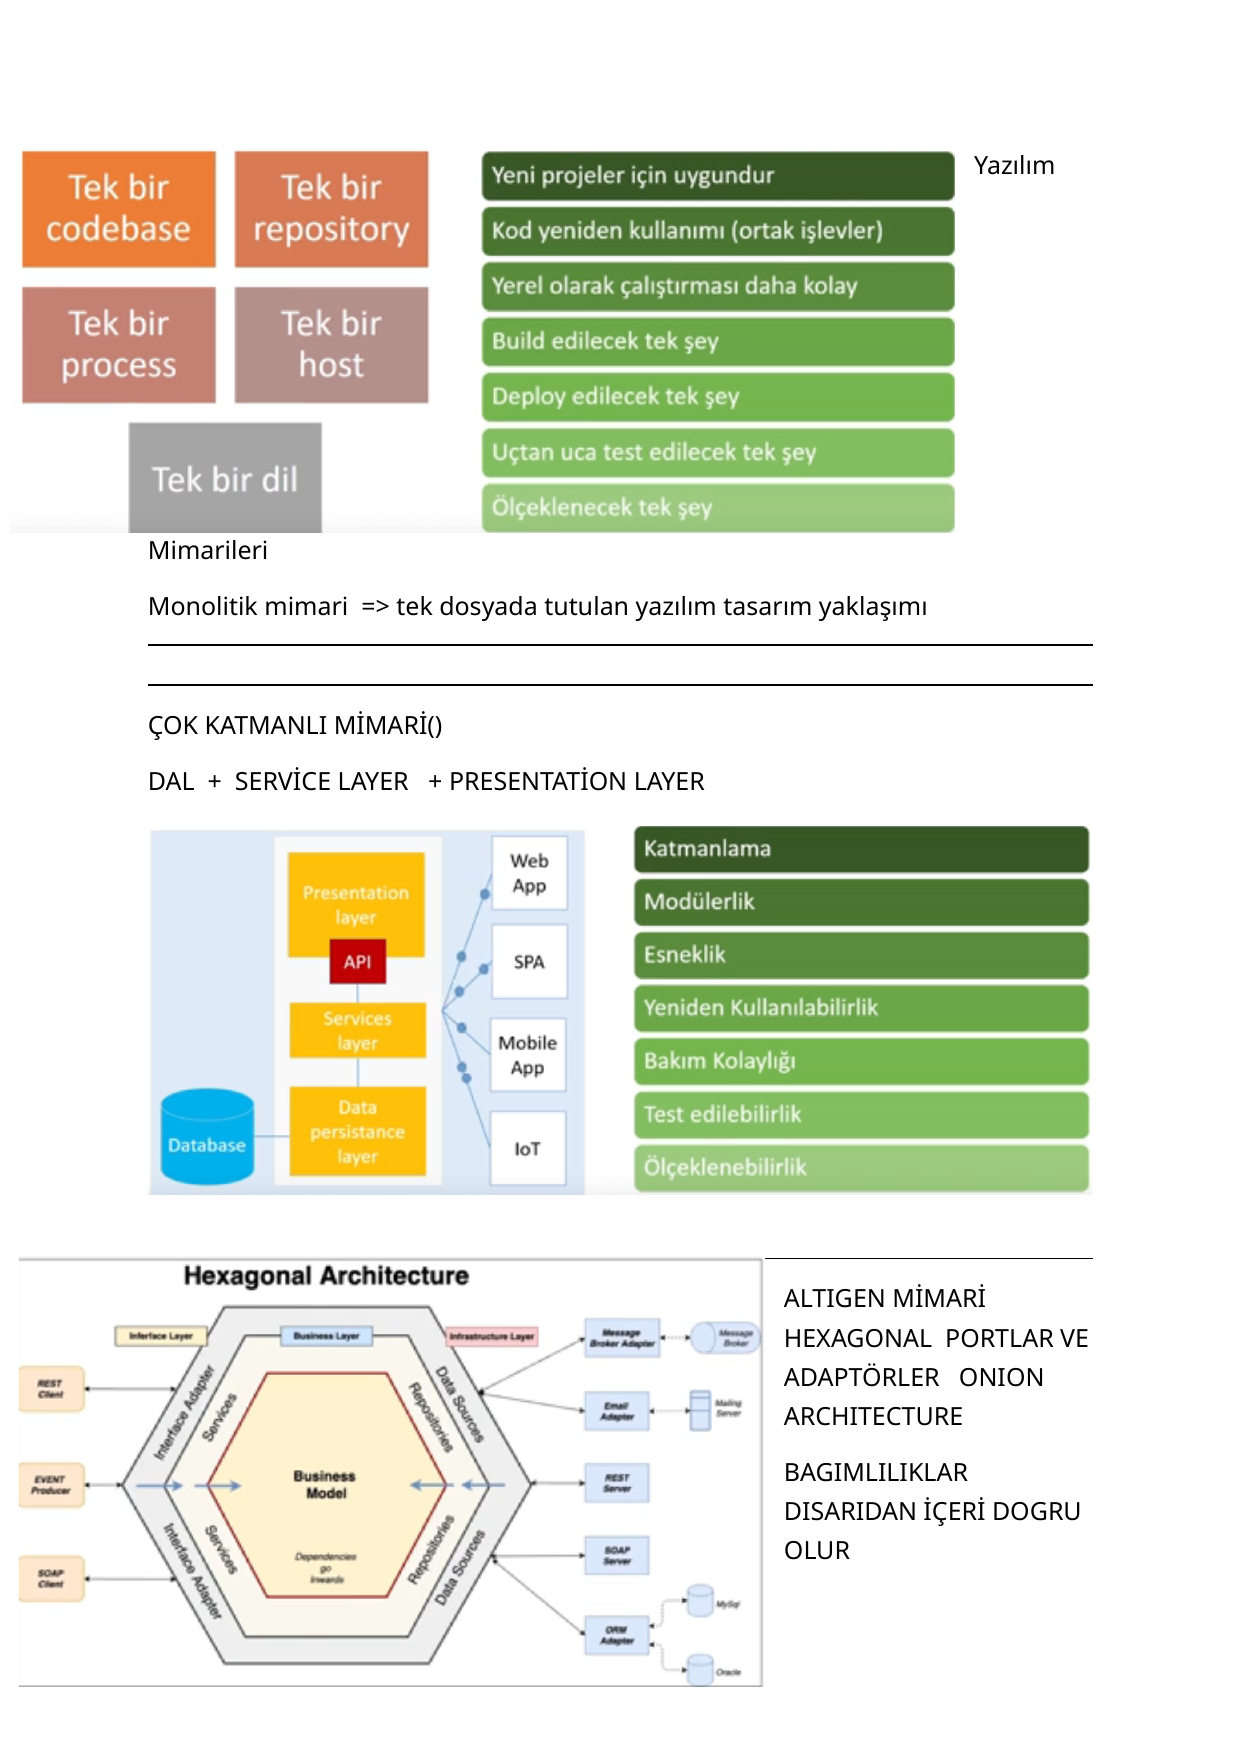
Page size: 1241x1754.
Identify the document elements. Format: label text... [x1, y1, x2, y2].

text DAL + SERVİCE LAYER + PRESENTATİON LAYER [148, 763, 1093, 797]
picture [18, 1256, 765, 1687]
text ÇOK KATMANLI MİMARİ() [148, 707, 1093, 742]
text Monolitik mimari => tek dosyada tutulan yazılım tasarım yaklaşımı [148, 588, 1093, 623]
text ALTIGEN MİMARİ HEXAGONAL PORTLAR VE ADAPTÖRLER ONION ARCHITECTURE [765, 1281, 1093, 1433]
text BAGIMLILIKLAR DISARIDAN İÇERİ DOGRU OLUR [765, 1454, 1093, 1567]
picture [10, 149, 955, 533]
picture [147, 826, 1093, 1195]
